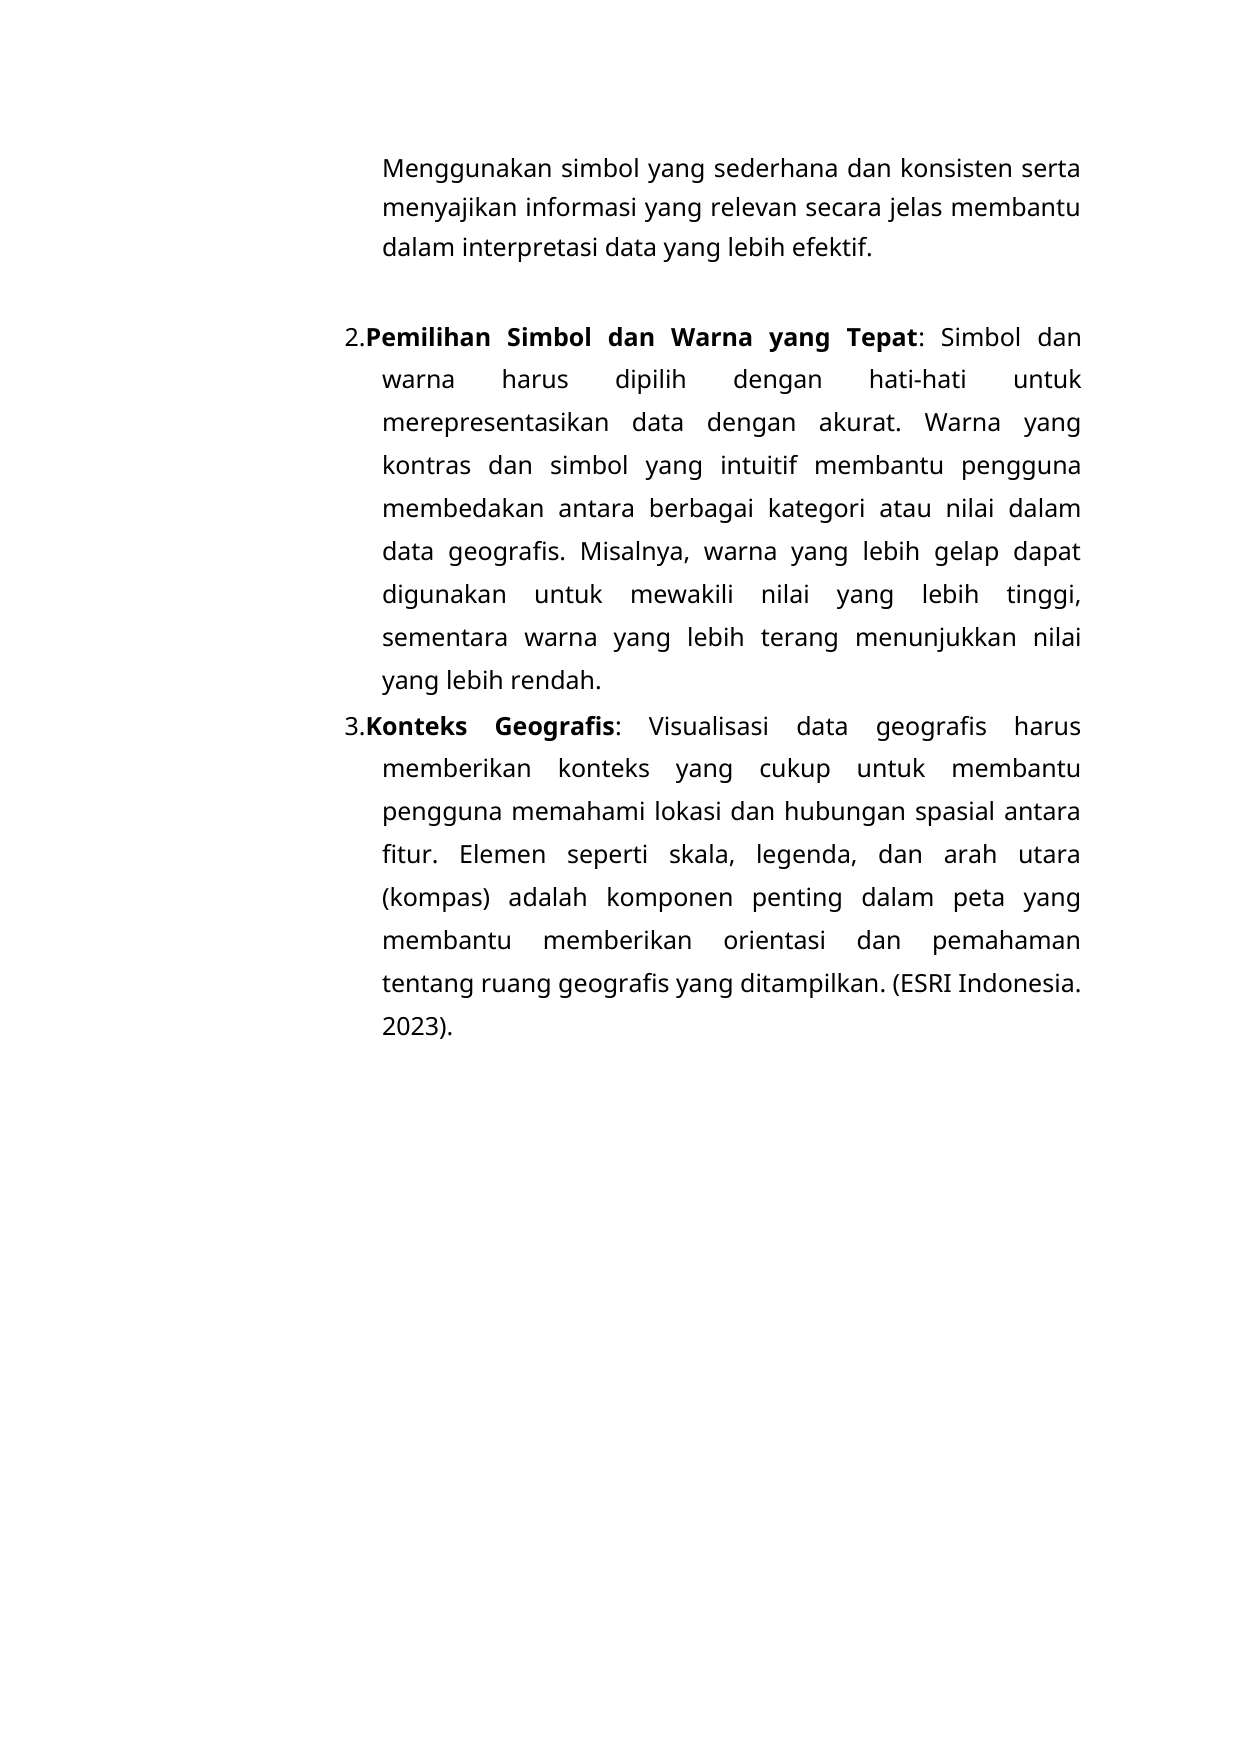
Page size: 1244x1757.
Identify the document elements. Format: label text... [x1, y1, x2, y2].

text 2.Pemilihan Simbol dan Warna yang Tepat: Simbol dan warna harus dipilih dengan hati-hati untuk merepresentasikan data dengan akurat. Warna yang kontras dan simbol yang intuitif membantu pengguna membedakan antara berbagai kategori atau nilai dalam data geografis. Misalnya, warna yang lebih gelap dapat digunakan untuk mewakili nilai yang lebih tinggi, sementara warna yang lebih terang menunjukkan nilai yang lebih rendah. [344, 312, 1082, 698]
text Menggunakan simbol yang sederhana dan konsisten serta menyajikan informasi yang relevan secara jelas membantu dalam interpretasi data yang lebih efektif. [382, 145, 1082, 264]
text 3.Konteks Geografis: Visualisasi data geografis harus memberikan konteks yang cukup untuk membantu pengguna memahami lokasi dan hubungan spasial antara fitur. Elemen seperti skala, legenda, dan arah utara (kompas) adalah komponen penting dalam peta yang membantu memberikan orientasi dan pemahaman tentang ruang geografis yang ditampilkan. (ESRI Indonesia. 2023). [344, 701, 1082, 1044]
